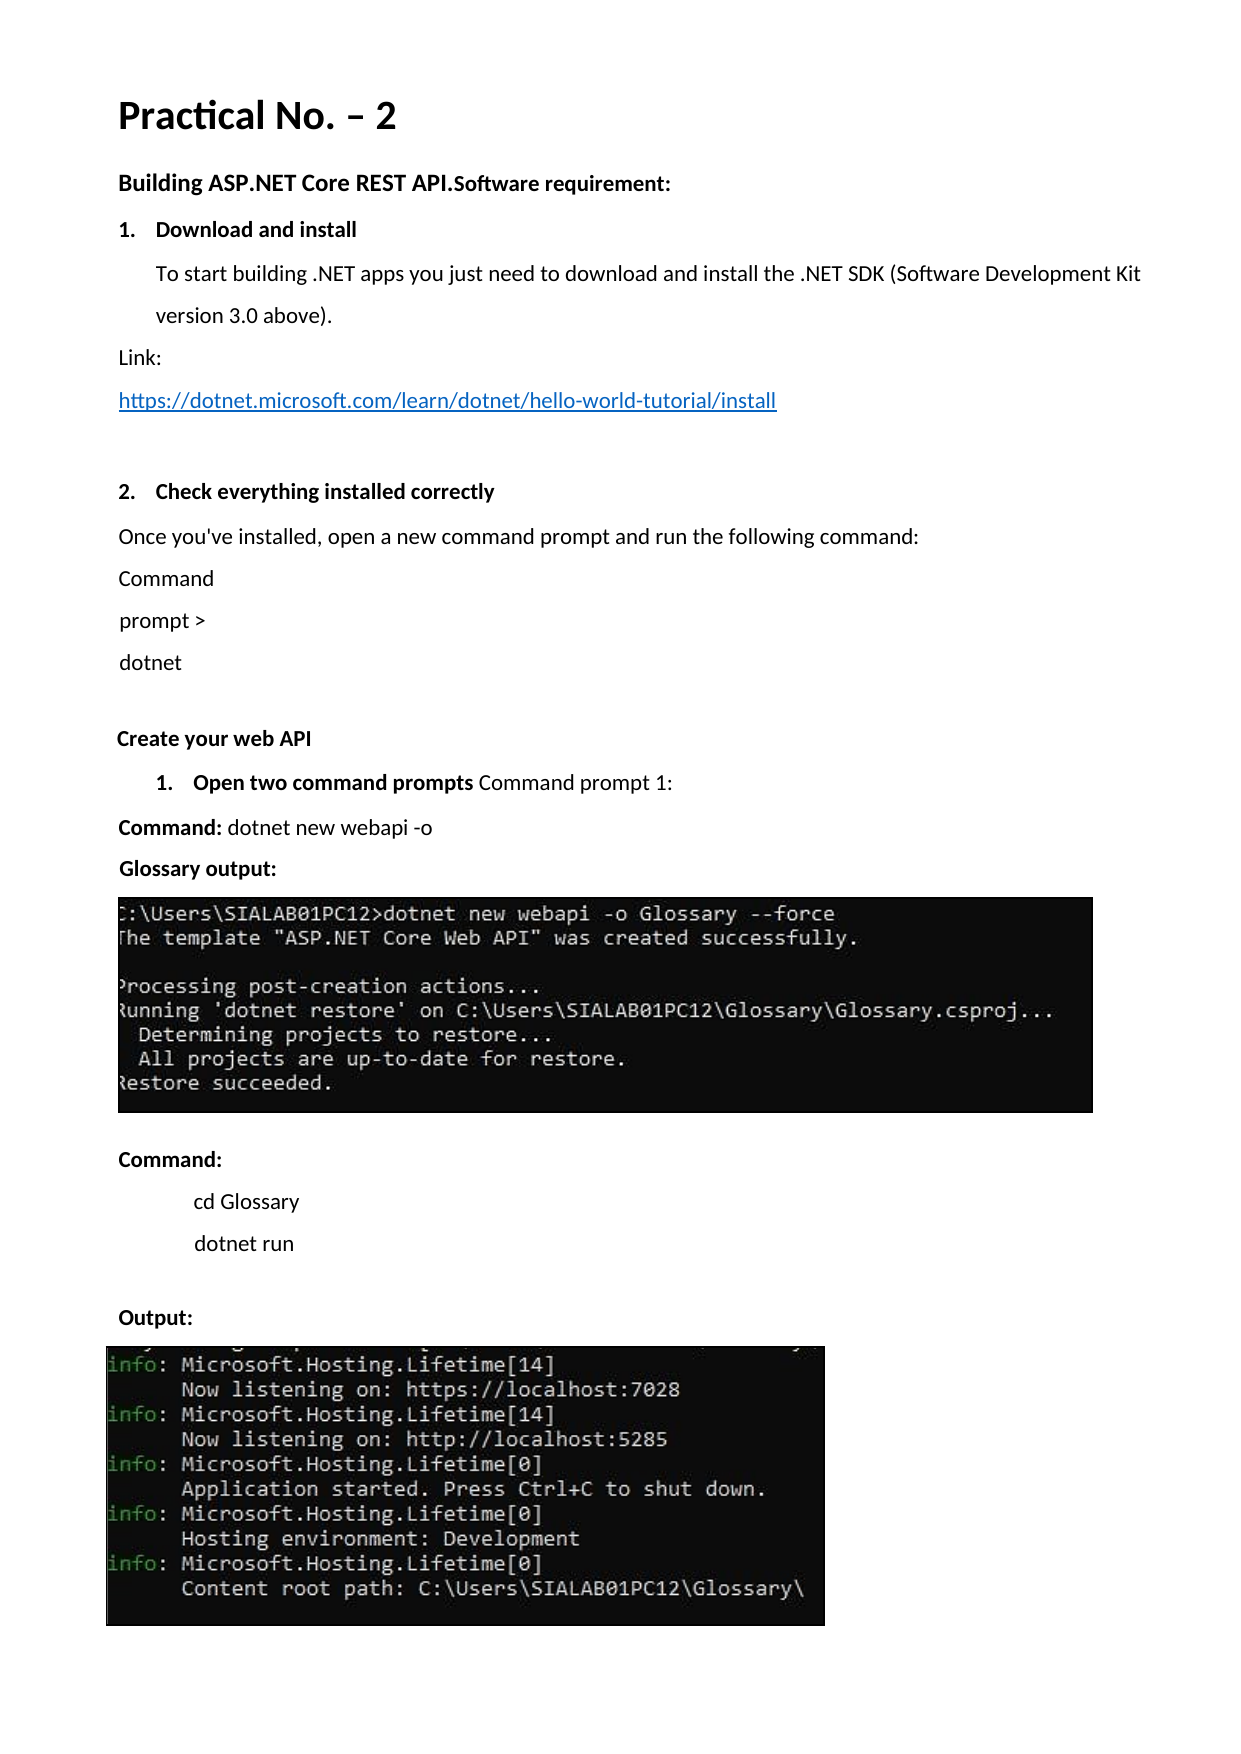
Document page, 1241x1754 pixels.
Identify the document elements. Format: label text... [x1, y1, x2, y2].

text Output: [118, 1303, 1147, 1332]
text To start building .NET apps you just need to download and install the .NET SDK (Software Development Kit version 3.0 above). [156, 259, 1147, 329]
text cd Glossary dotnet run [193, 1187, 319, 1257]
text Create your web API [117, 724, 1147, 752]
text Command: [118, 1145, 1147, 1173]
list Check everything installed correctly [118, 477, 1147, 505]
list Open two command prompts Command prompt 1: [118, 768, 1013, 796]
text Link: [118, 343, 1147, 372]
picture [107, 1348, 823, 1624]
picture [120, 899, 1091, 1111]
text Building ASP.NET Core REST API.Software requirement: [118, 167, 1147, 198]
text Once you've installed, open a new command prompt and run the following command: [118, 522, 1147, 550]
list Download and install [118, 215, 1147, 243]
text Command: dotnet new webapi -o Glossary output: [118, 813, 439, 883]
text Command prompt > dotnet [118, 564, 257, 677]
text Practical No. – 2 [118, 89, 1147, 139]
text https://dotnet.microsoft.com/learn/dotnet/hello-world-tutorial/install [118, 386, 1147, 414]
